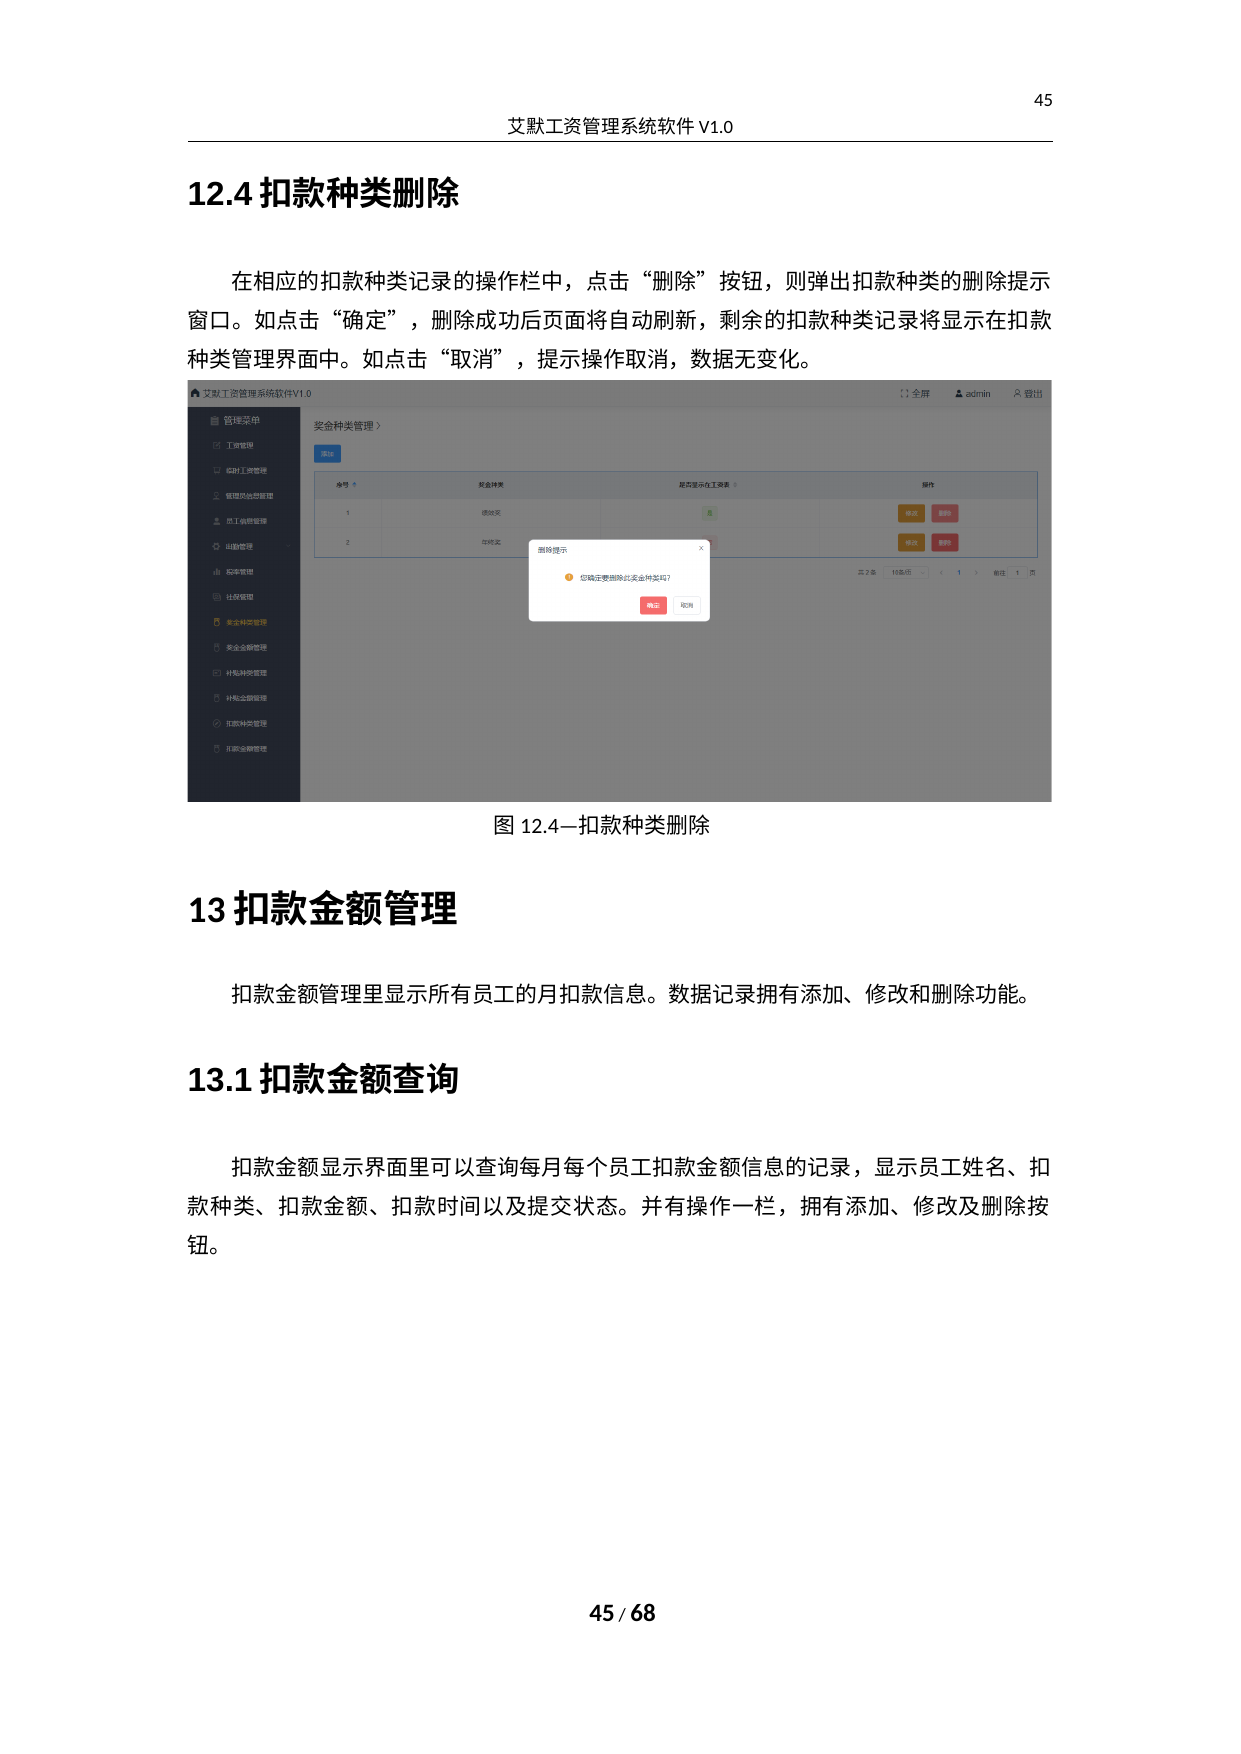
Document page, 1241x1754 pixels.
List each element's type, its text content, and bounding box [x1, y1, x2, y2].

text 在相应的扣款种类记录的操作栏中，点击“删除”按钮，则弹出扣款种类的删除提示窗口。如点击“确定”，删除成功后页面将自动刷新，剩余的扣款种类记录将显示在扣款种类管理界面中。如点击“取消”，提示操作取消，数据无变化。 [187, 263, 1053, 374]
text 扣款金额显示界面里可以查询每月每个员工扣款金额信息的记录，显示员工姓名、扣款种类、扣款金额、扣款时间以及提交状态。并有操作一栏，拥有添加、修改及删除按钮。 [187, 1149, 1053, 1260]
subtitle 13扣款金额管理 [187, 874, 1053, 939]
text 图12.4—扣款种类删除 [187, 808, 1053, 840]
subtitle 12.4扣款种类删除 [187, 158, 1053, 223]
picture [187, 380, 1052, 802]
text 扣款金额管理里显示所有员工的月扣款信息。数据记录拥有添加、修改和删除功能。 [187, 977, 1053, 1009]
subtitle 13.1扣款金额查询 [187, 1044, 1053, 1109]
